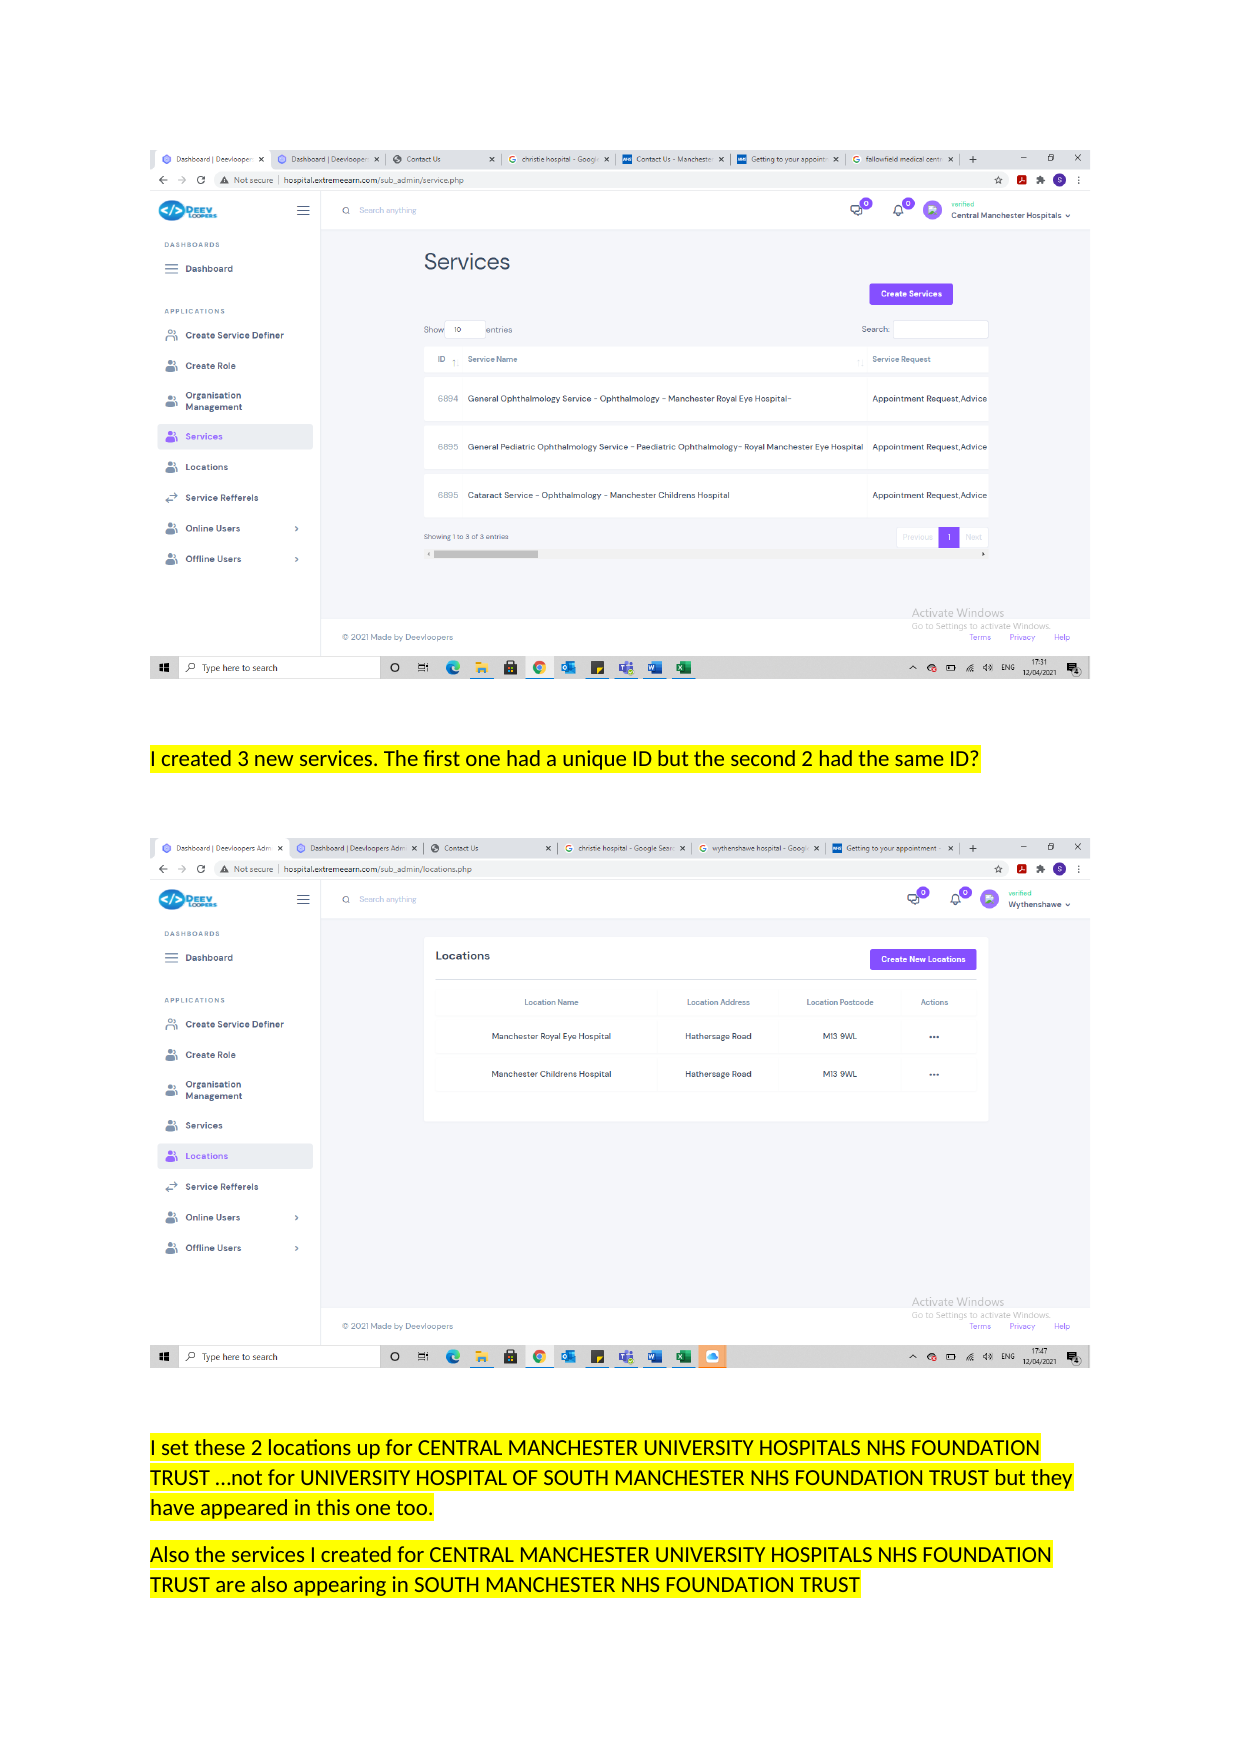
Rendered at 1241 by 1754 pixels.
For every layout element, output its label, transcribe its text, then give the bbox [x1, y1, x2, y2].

text I created 3 new services. The first one had a unique ID but the second 2 had the same ID? [150, 744, 1090, 773]
picture [150, 838, 1091, 1368]
text I set these 2 locations up for CENTRAL MANCHESTER UNIVERSITY HOSPITALS NHS FOUNDATION TRUST …not for UNIVERSITY HOSPITAL OF SOUTH MANCHESTER NHS FOUNDATION TRUST but they have appeared in this one too. [150, 1433, 1090, 1521]
picture [150, 150, 1091, 679]
text Also the services I created for CENTRAL MANCHESTER UNIVERSITY HOSPITALS NHS FOUNDATION TRUST are also appearing in SOUTH MANCHESTER NHS FOUNDATION TRUST [150, 1540, 1090, 1598]
